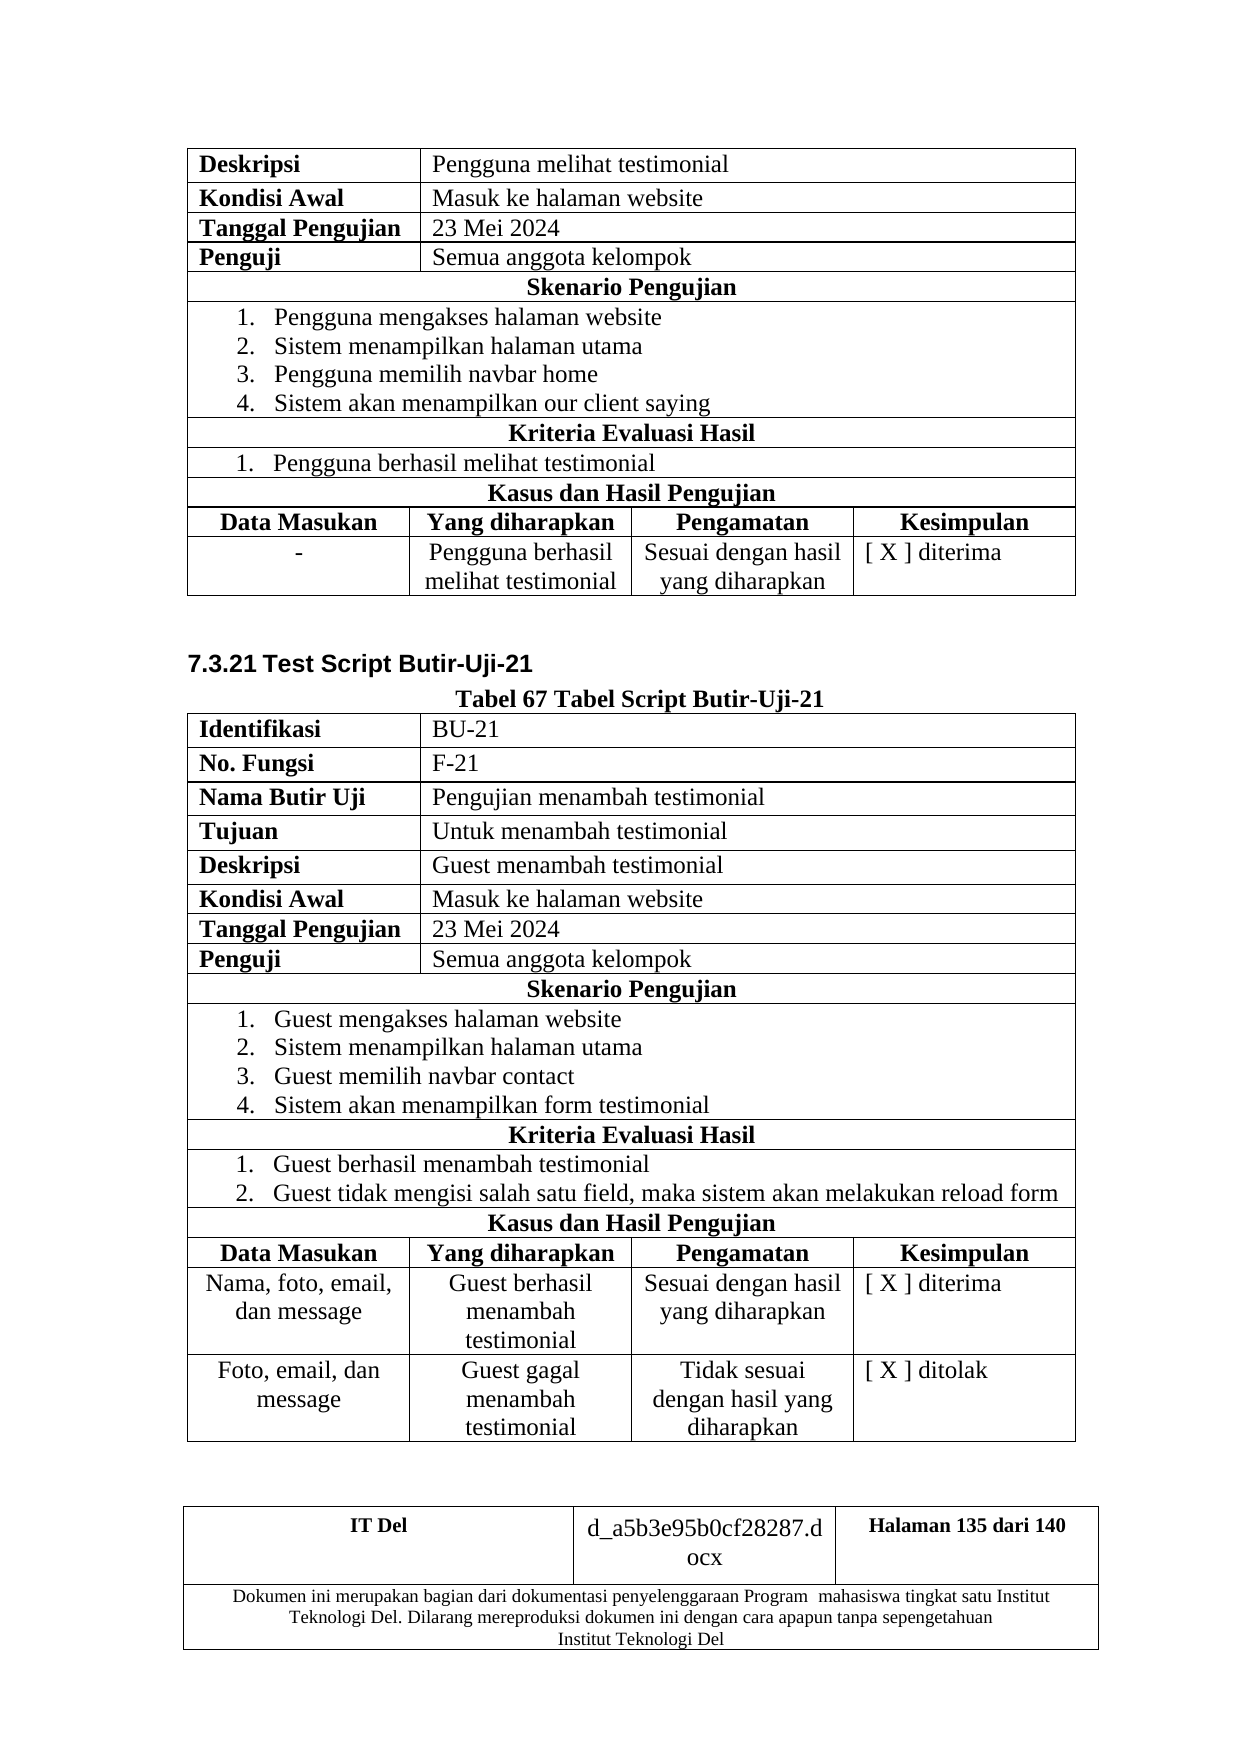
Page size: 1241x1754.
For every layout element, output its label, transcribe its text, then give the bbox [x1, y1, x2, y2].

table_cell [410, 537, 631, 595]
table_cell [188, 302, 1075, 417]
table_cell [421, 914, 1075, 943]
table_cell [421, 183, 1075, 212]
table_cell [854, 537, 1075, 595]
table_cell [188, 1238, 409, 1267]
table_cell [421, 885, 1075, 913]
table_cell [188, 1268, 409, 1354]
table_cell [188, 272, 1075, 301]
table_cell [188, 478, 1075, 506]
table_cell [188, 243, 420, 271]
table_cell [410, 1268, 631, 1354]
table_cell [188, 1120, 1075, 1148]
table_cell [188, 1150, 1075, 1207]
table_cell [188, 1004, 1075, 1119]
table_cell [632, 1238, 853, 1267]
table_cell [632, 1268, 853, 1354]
text Tabel 67 Tabel Script Butir-Uji-21 [187, 684, 1092, 713]
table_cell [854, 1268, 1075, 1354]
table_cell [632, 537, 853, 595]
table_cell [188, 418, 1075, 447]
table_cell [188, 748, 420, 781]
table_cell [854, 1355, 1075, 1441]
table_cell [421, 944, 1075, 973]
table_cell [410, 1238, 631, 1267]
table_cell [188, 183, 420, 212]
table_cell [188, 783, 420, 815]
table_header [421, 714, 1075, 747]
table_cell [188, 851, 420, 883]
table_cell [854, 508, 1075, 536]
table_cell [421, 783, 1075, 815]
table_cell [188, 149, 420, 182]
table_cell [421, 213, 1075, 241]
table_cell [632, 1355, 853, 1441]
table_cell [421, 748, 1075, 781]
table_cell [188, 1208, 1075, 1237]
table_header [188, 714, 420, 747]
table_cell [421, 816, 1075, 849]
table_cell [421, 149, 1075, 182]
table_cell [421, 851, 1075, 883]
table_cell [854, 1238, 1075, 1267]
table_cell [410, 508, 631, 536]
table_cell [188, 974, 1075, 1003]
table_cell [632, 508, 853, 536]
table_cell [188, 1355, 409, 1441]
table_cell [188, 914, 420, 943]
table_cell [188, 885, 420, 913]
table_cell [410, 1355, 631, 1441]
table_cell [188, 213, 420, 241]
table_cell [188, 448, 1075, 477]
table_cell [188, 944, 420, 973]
subtitle Test Script Butir-Uji-21 [187, 649, 1092, 678]
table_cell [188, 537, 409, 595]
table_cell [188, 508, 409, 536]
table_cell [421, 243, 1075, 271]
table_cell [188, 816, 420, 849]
